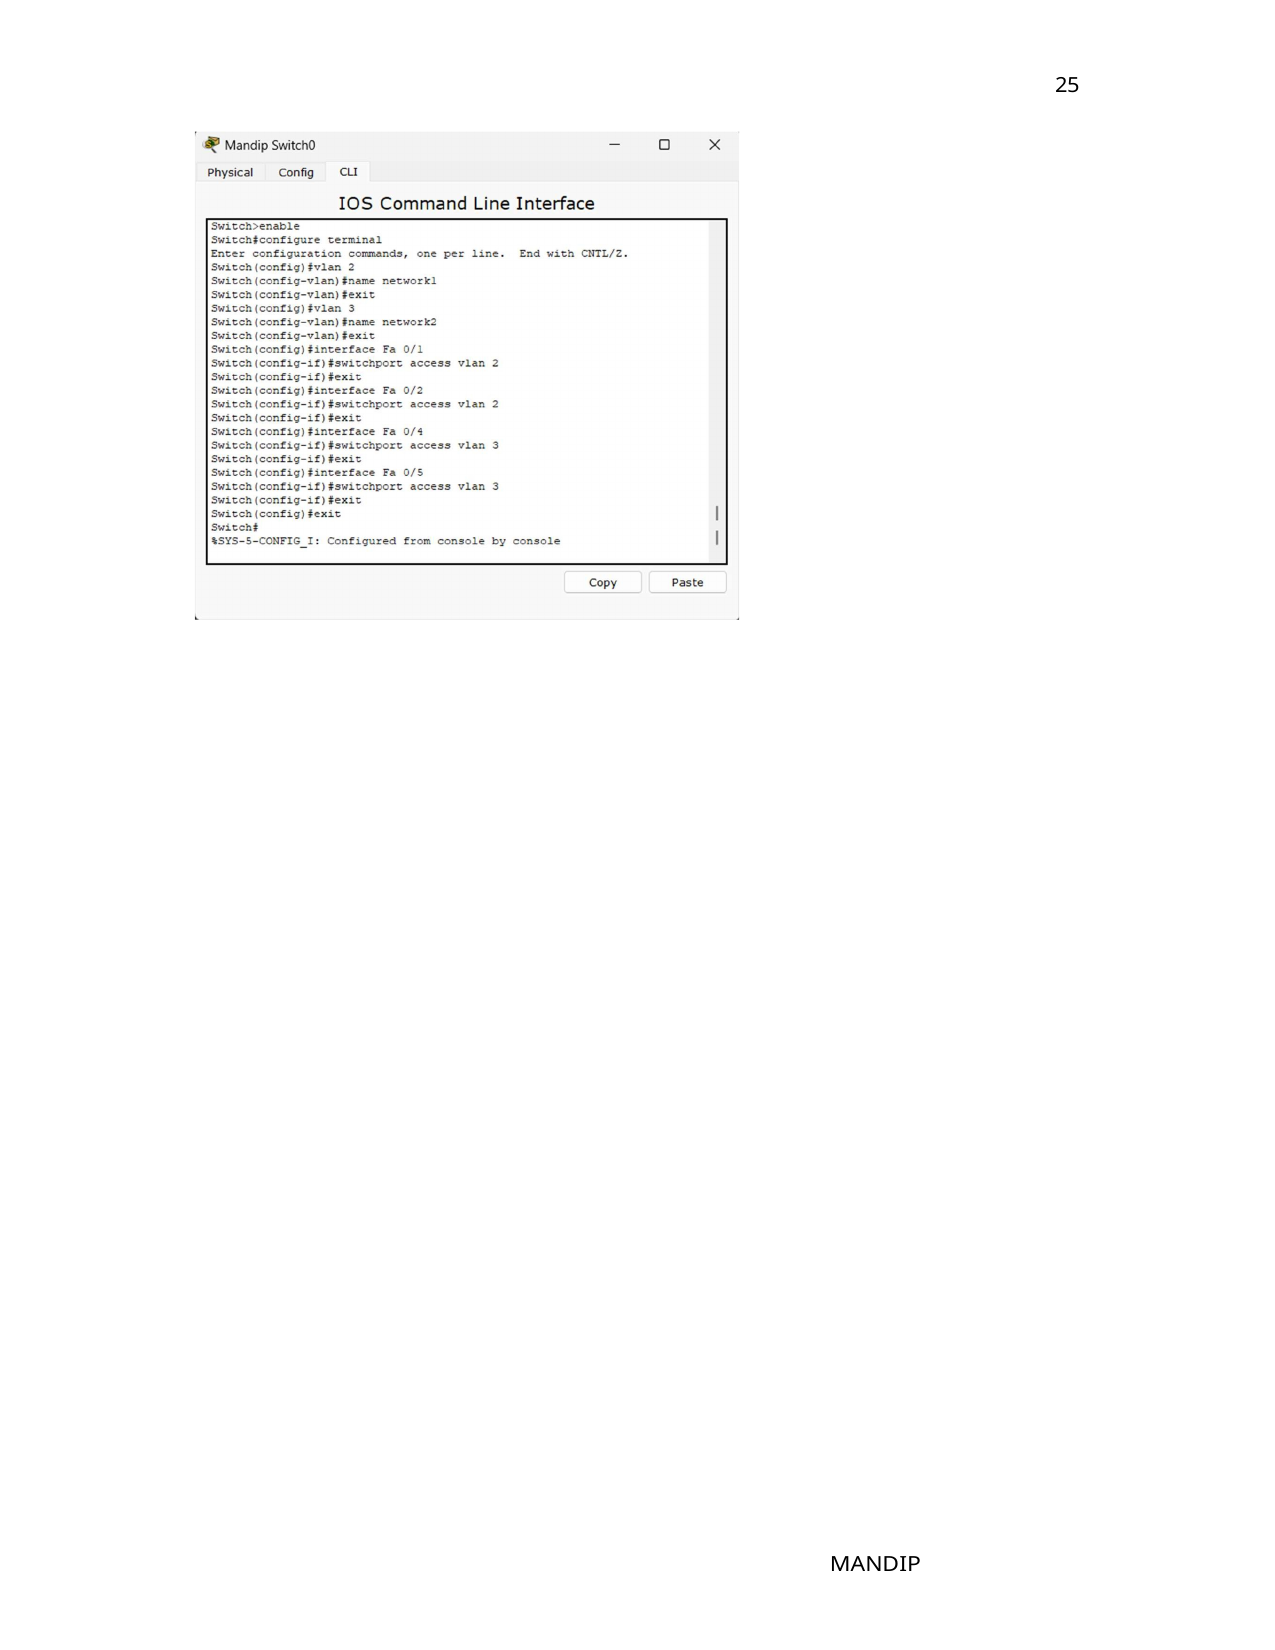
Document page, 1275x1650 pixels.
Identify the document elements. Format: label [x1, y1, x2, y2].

picture [194, 131, 740, 620]
